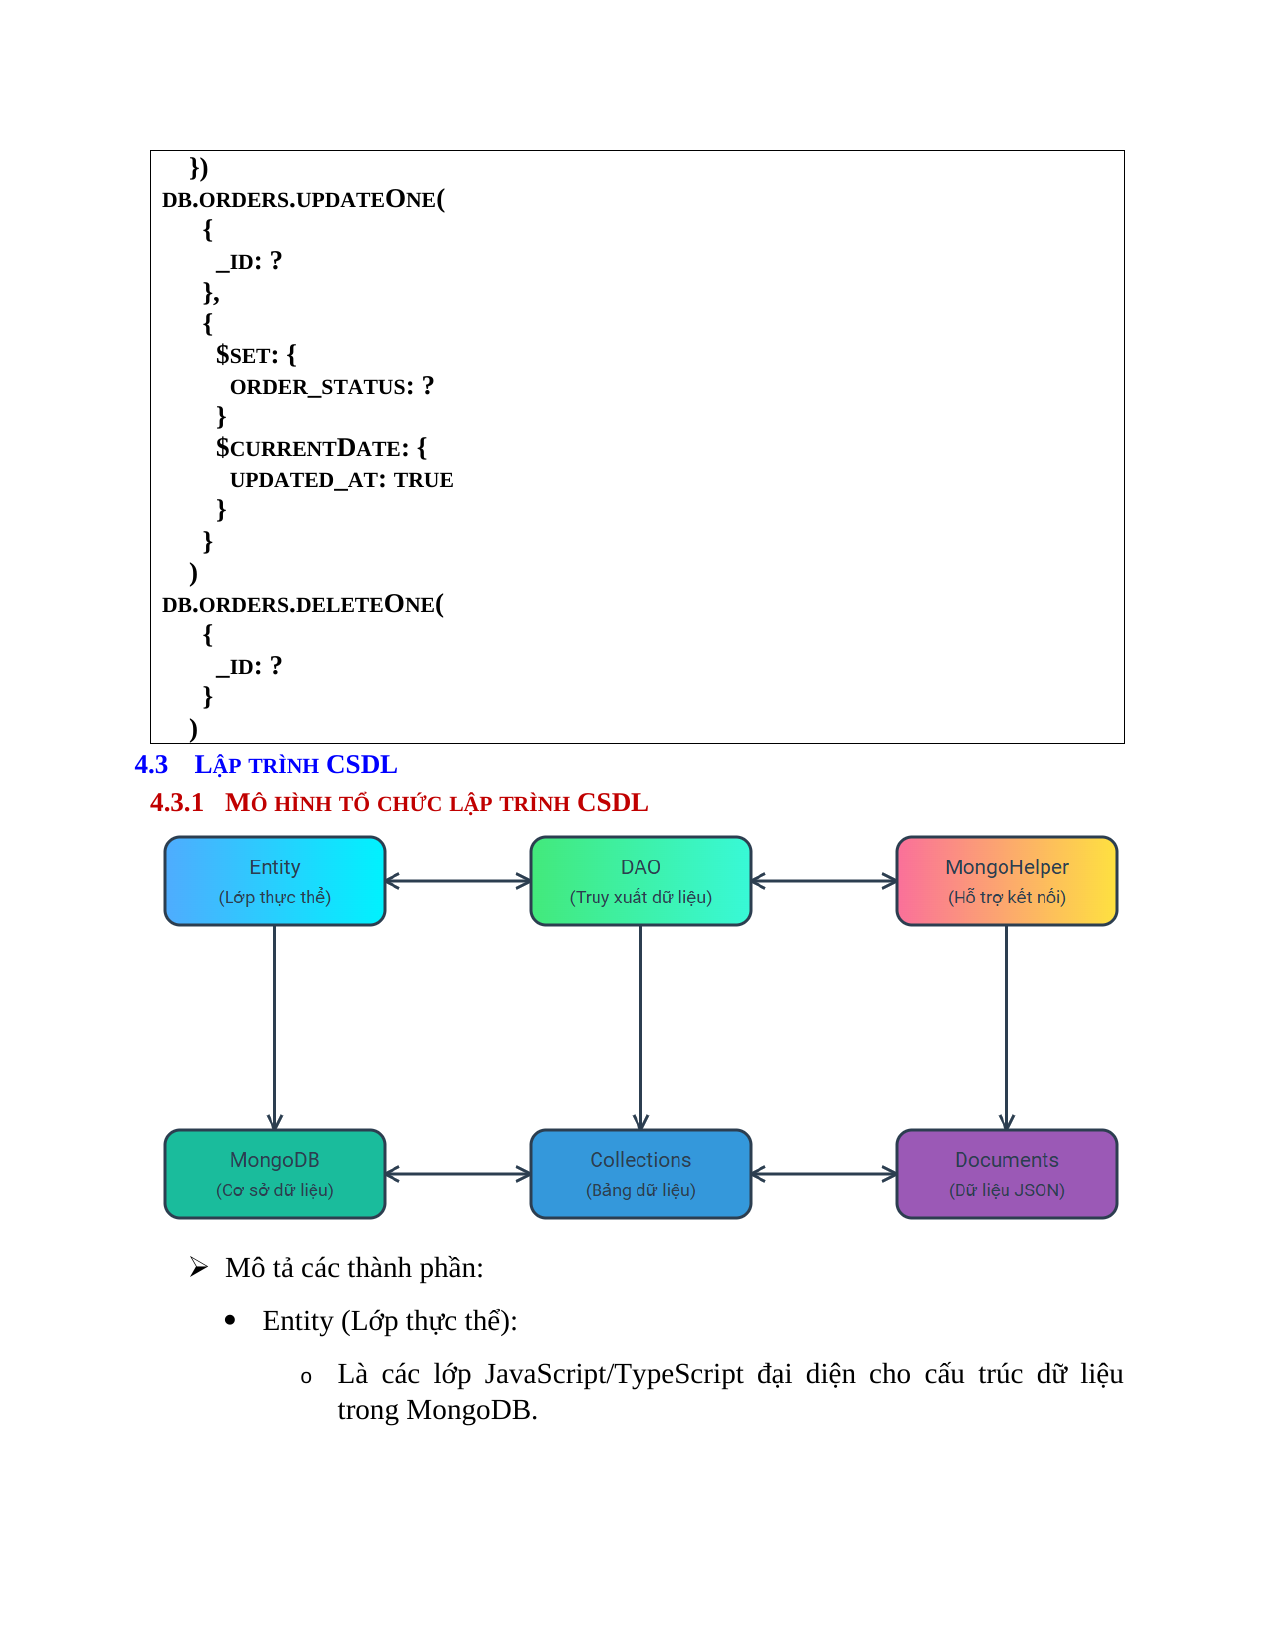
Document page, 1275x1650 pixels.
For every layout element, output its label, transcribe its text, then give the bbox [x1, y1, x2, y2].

list Entity (Lớp thực thể): [225, 1303, 1125, 1336]
picture [150, 819, 1125, 1231]
subtitle Mô hình tổ chức lập trình CSDL [150, 786, 1125, 817]
list Mô tả các thành phần: [187, 1250, 1125, 1283]
subtitle Lập trình CSDL [134, 748, 1125, 779]
list Là các lớp JavaScript/TypeScript đại diện cho cấu trúc dữ liệu trong MongoDB. [300, 1356, 1125, 1425]
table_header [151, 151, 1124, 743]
